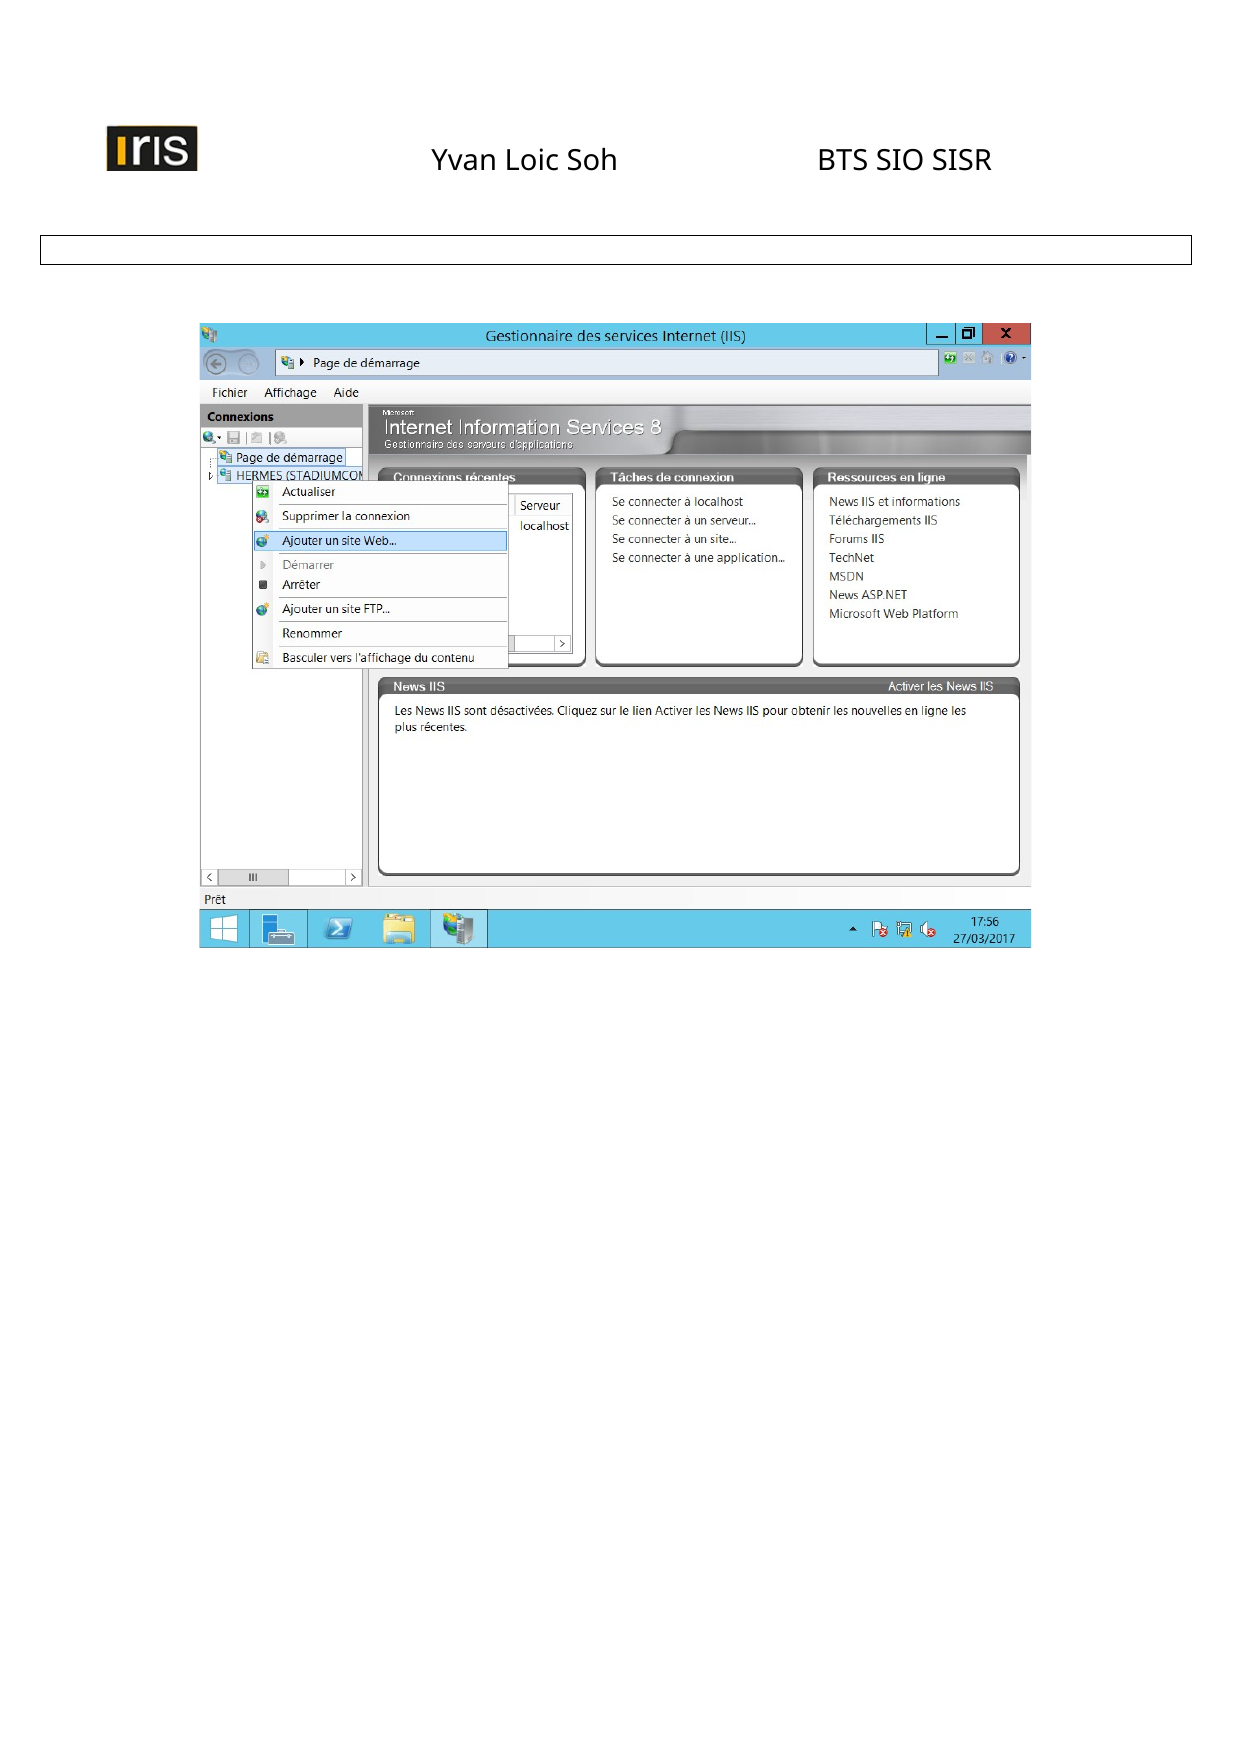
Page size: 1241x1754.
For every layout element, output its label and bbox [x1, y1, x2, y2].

picture [199, 323, 1032, 948]
picture [52, 107, 240, 171]
